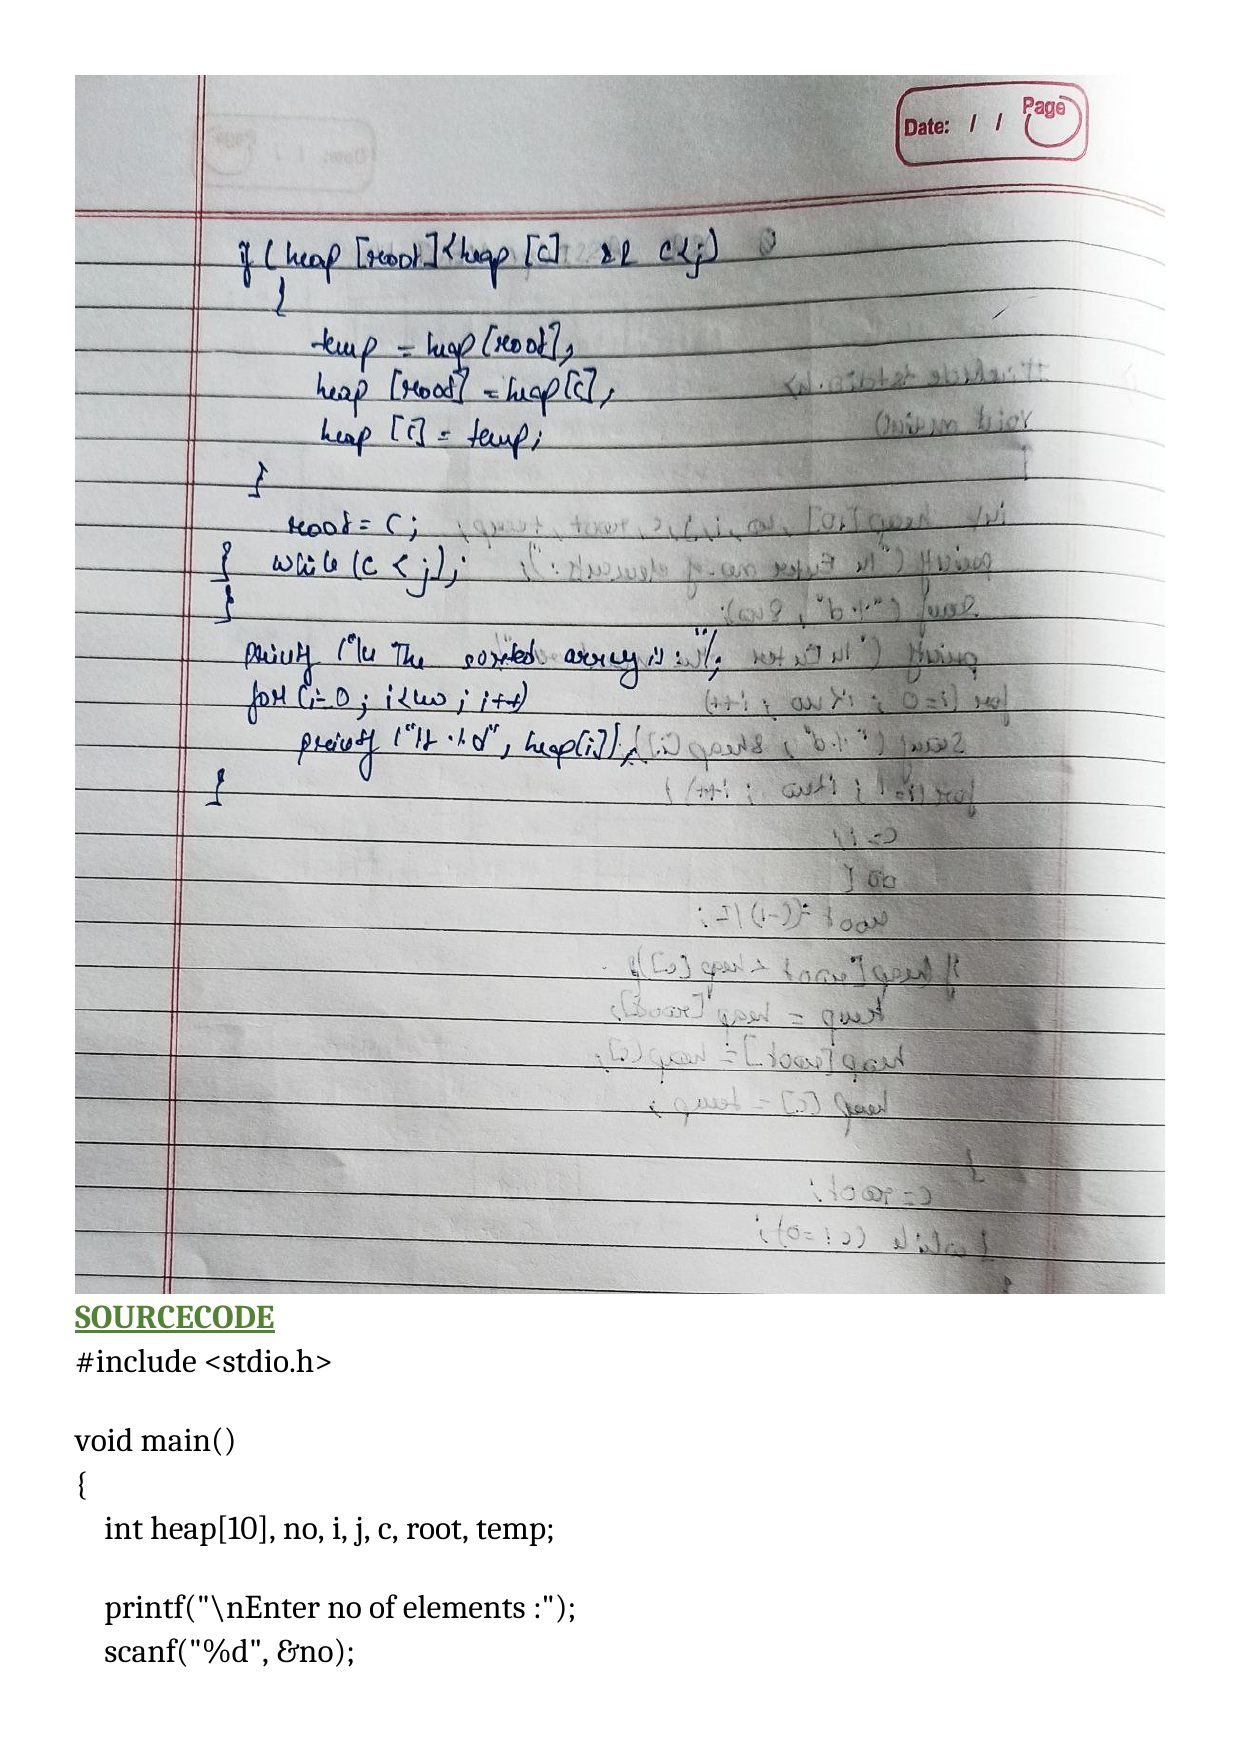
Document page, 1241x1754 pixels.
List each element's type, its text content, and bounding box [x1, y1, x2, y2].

text #include <stdio.h> [75, 1342, 1155, 1381]
picture [75, 75, 1166, 1294]
text SOURCECODE [75, 1298, 1155, 1336]
text int heap[10], no, i, j, c, root, temp; [75, 1509, 1155, 1548]
text void main() [75, 1421, 1155, 1459]
text printf("\nEnter no of elements :"); [75, 1588, 1155, 1627]
text { [75, 1465, 1155, 1504]
text scanf("%d", &no); [75, 1632, 1155, 1671]
